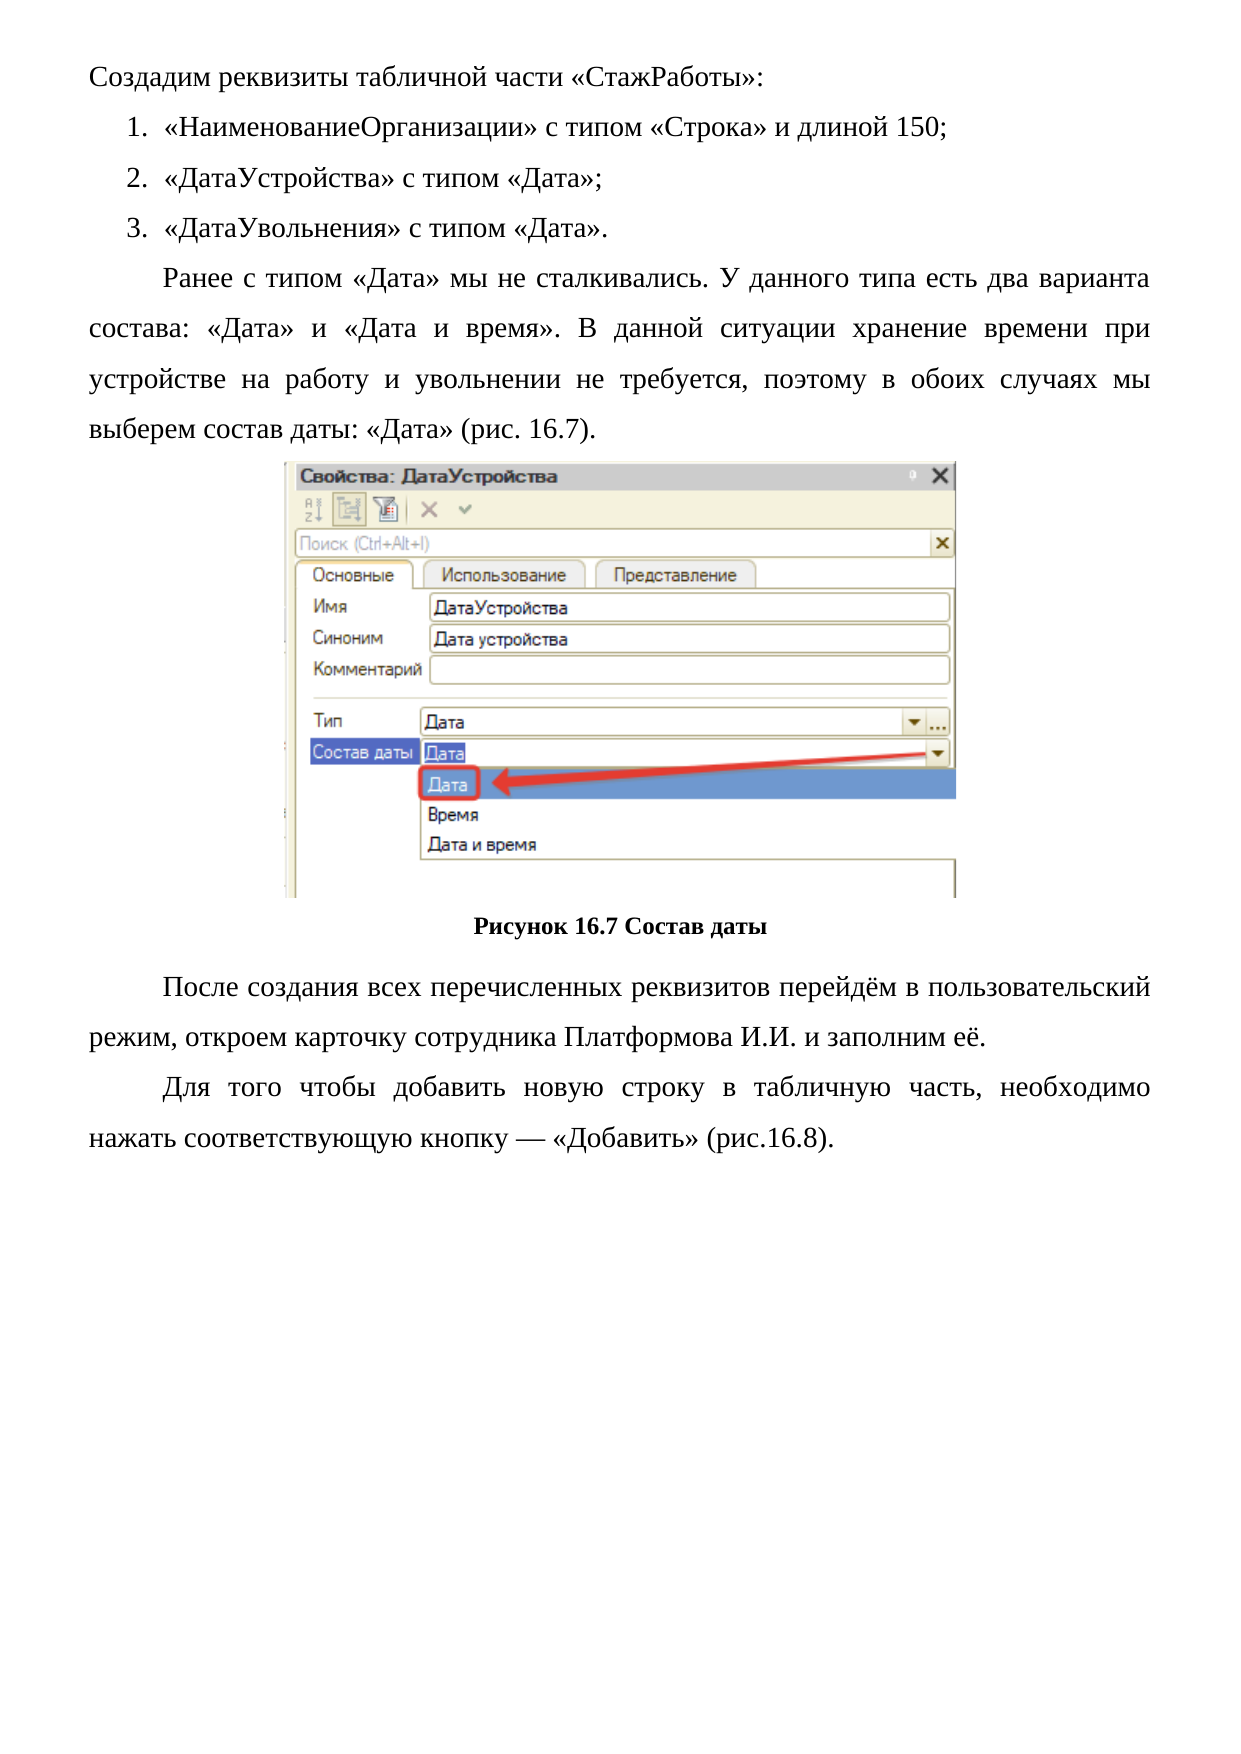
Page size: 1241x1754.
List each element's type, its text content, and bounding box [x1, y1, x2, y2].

text После создания всех перечисленных реквизитов перейдём в пользовательский режим, откроем карточку сотрудника Платформова И.И. и заполним её. [89, 969, 1152, 1053]
list «НаименованиеОрганизации» с типом «Строка» и длиной 150; [126, 109, 1152, 143]
text Для того чтобы добавить новую строку в табличную часть, необходимо нажать соответствующую кнопку — «Добавить» (рис.16.8). [89, 1069, 1152, 1153]
list «ДатаУстройства» с типом «Дата»; [126, 160, 1152, 193]
text Ранее с типом «Дата» мы не сталкивались. У данного типа есть два варианта состава: «Дата» и «Дата и время». В данной ситуации хранение времени при устройстве на работу и увольнении не требуется, поэтому в обоих случаях мы выберем состав даты: «Дата» (рис. 16.7). [89, 260, 1152, 445]
picture [284, 461, 957, 898]
text Рисунок 16.7 Состав даты [89, 911, 1152, 940]
list «ДатаУвольнения» с типом «Дата». [126, 210, 1152, 243]
text Создадим реквизиты табличной части «СтажРаботы»: [89, 59, 1152, 93]
